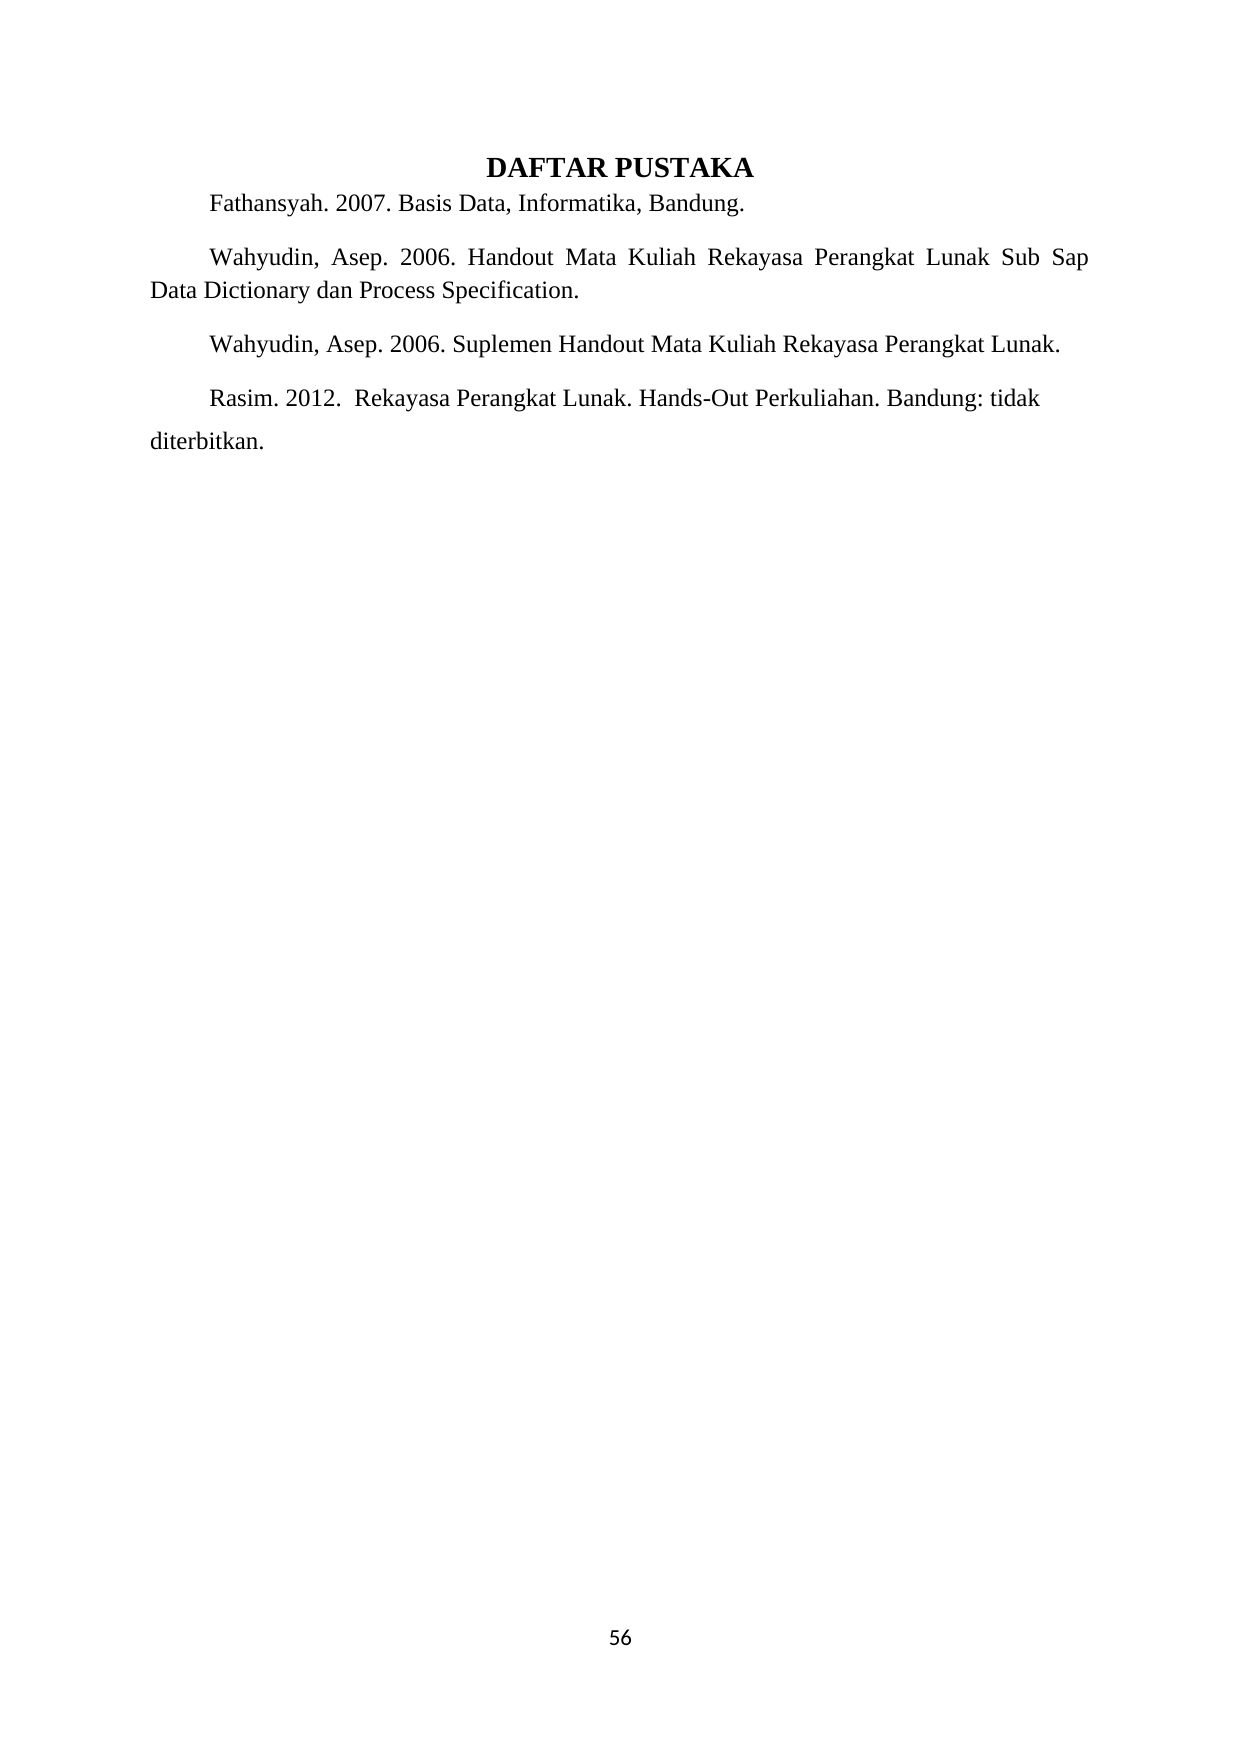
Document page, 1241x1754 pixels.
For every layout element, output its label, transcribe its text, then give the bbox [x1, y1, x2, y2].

text Wahyudin, Asep. 2006. Handout Mata Kuliah Rekayasa Perangkat Lunak Sub Sap Data Dictionary dan Process Specification. [150, 242, 1090, 304]
text DAFTAR PUSTAKA [150, 150, 1090, 183]
text Wahyudin, Asep. 2006. Suplemen Handout Mata Kuliah Rekayasa Perangkat Lunak. [150, 329, 1090, 358]
text Fathansyah. 2007. Basis Data, Informatika, Bandung. [150, 188, 1090, 217]
text Rasim. 2012. Rekayasa Perangkat Lunak. Hands-Out Perkuliahan. Bandung: tidak diterbitkan. [150, 383, 1090, 455]
